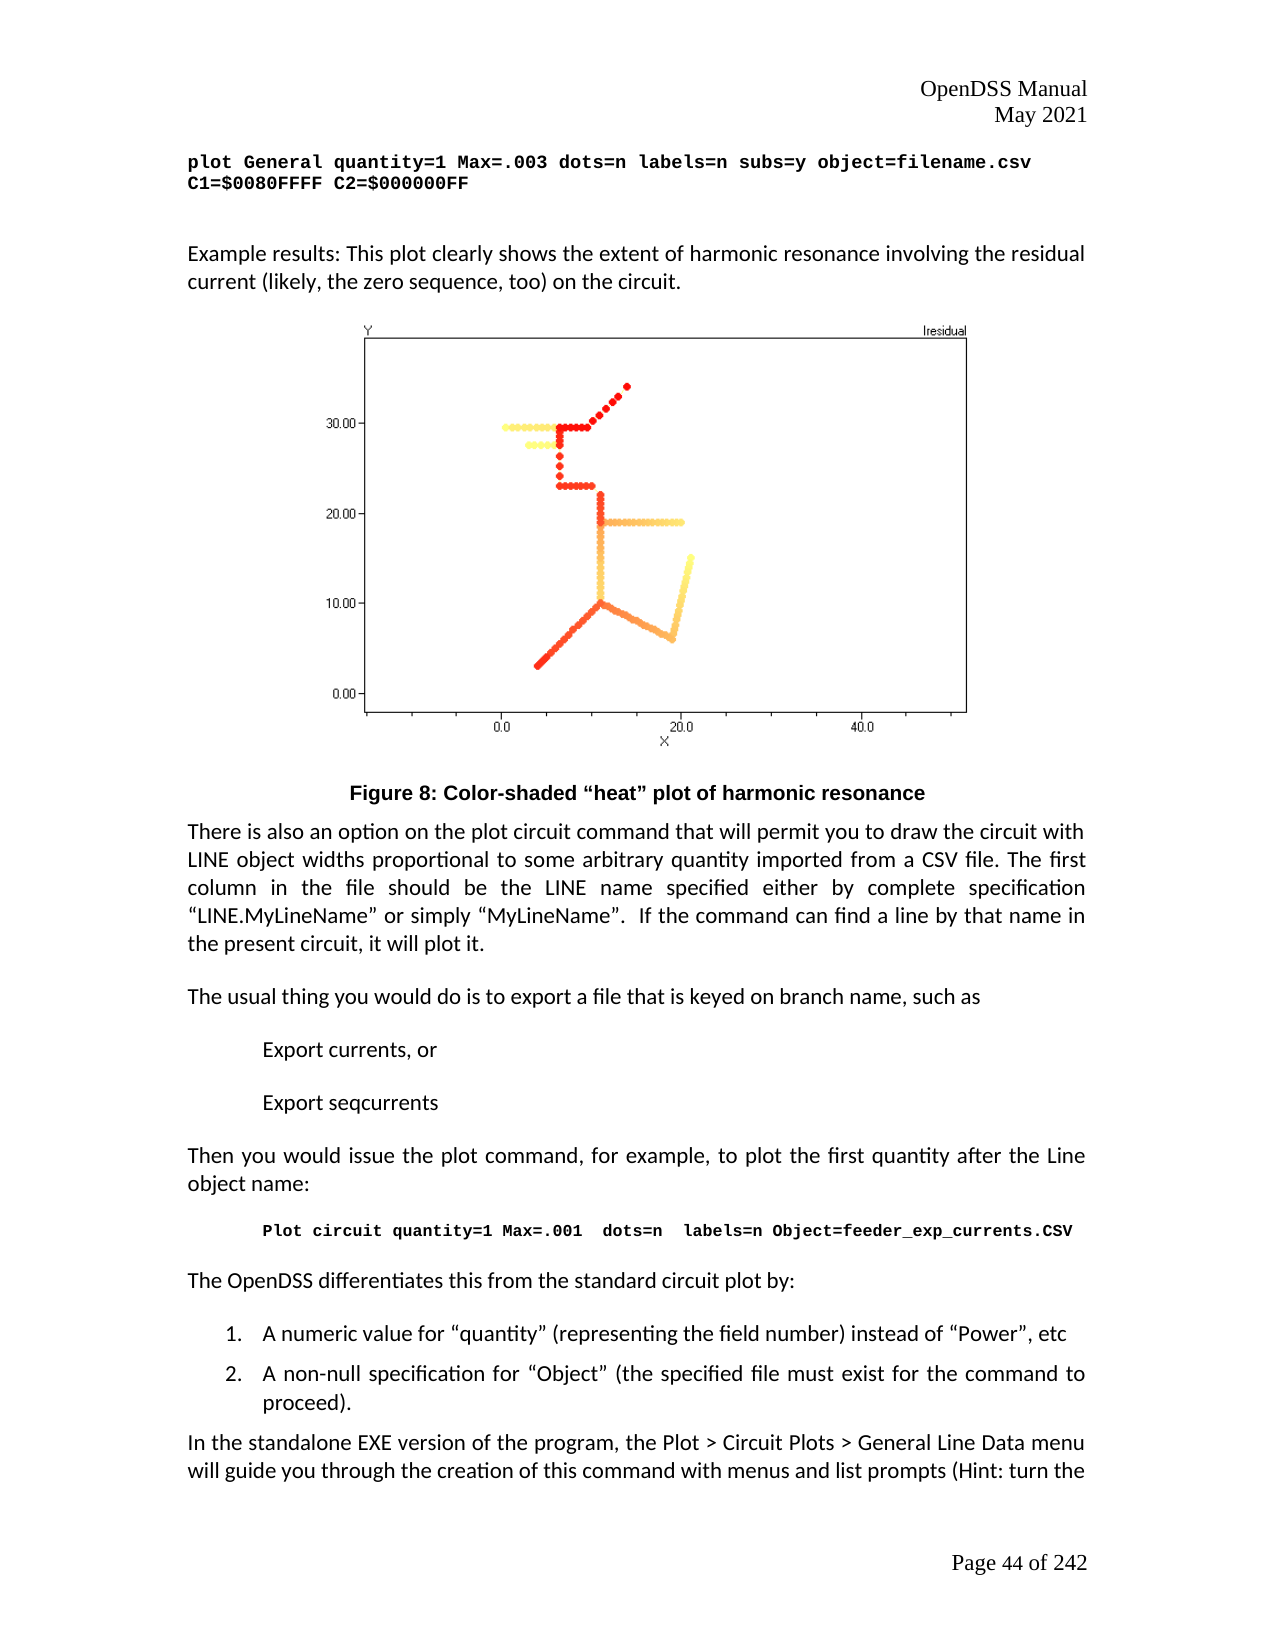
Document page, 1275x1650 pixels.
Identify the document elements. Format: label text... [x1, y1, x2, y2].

text The OpenDSS differentiates this from the standard circuit plot by: [187, 1266, 1087, 1294]
text Example results: This plot clearly shows the extent of harmonic resonance involving the residual current (likely, the zero sequence, too) on the circuit. [187, 239, 1087, 295]
text plot General quantity=1 Max=.003 dots=n labels=n subs=y object=filename.csv C1=$0080FFFF C2=$000000FF [187, 153, 1087, 195]
text Figure 8: Color-shaded “heat” plot of harmonic resonance [187, 781, 1087, 804]
text Plot circuit quantity=1 Max=.001 dots=n labels=n Object=feeder_exp_currents.CSV [262, 1222, 1087, 1241]
text Export currents, or [187, 1035, 1087, 1063]
list A non-null specification for “Object” (the specified file must exist for the command to proceed). [225, 1359, 1087, 1416]
picture [287, 320, 988, 756]
text Then you would issue the plot command, for example, to plot the first quantity after the Line object name: [187, 1141, 1087, 1197]
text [187, 1428, 1087, 1484]
text There is also an option on the plot circuit command that will permit you to draw the circuit with LINE object widths proportional to some arbitrary quantity imported from a CSV file. The first column in the file should be the LINE name specified either by complete specification “LINE.MyLineName” or simply “MyLineName”. If the command can find a line by that name in the present circuit, it will plot it. [187, 817, 1087, 957]
text Export seqcurrents [187, 1088, 1087, 1116]
text The usual thing you would do is to export a file that is keyed on branch name, such as [187, 982, 1087, 1010]
list A numeric value for “quantity” (representing the field number) instead of “Power”, etc [225, 1319, 1087, 1347]
